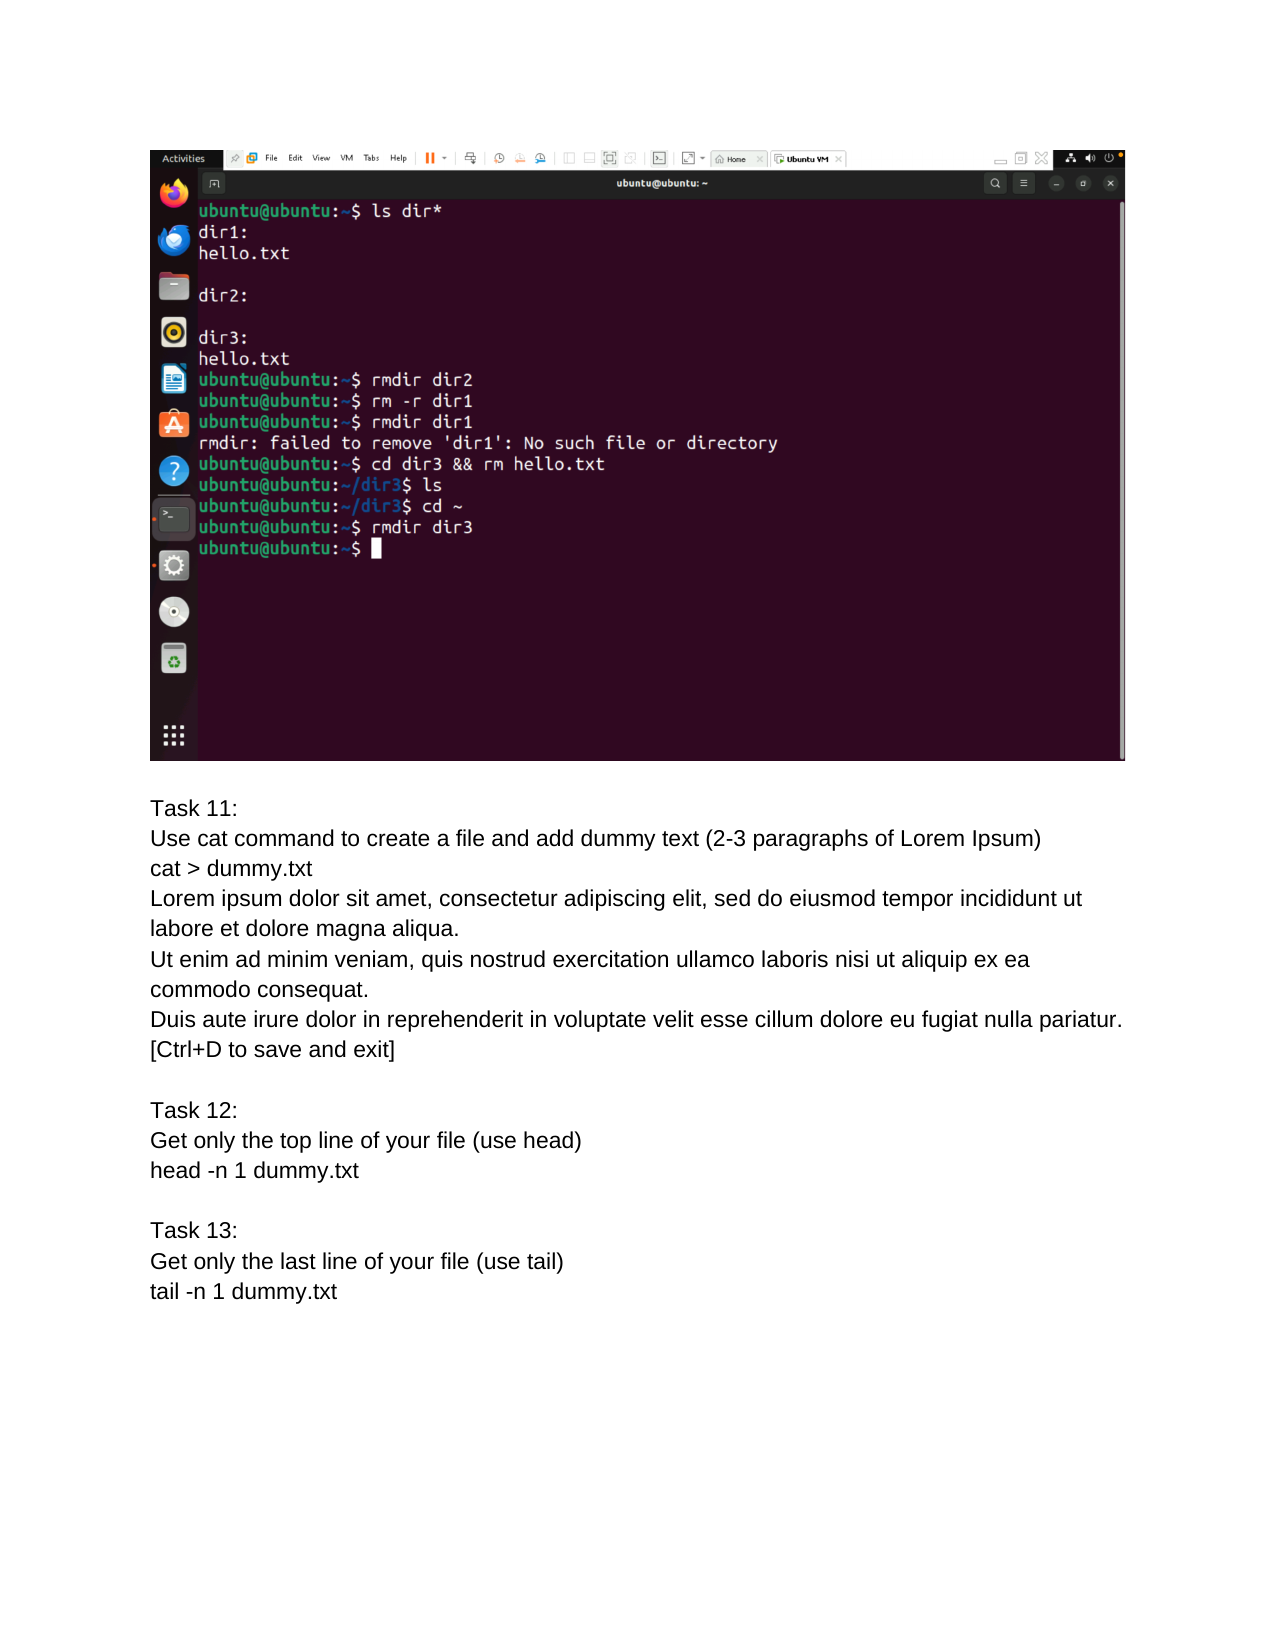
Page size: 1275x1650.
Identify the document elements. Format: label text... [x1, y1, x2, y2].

text cat > dummy.txt [150, 855, 1125, 881]
picture [150, 150, 1125, 761]
text Duis aute irure dolor in reprehenderit in voluptate velit esse cillum dolore eu fugiat nulla pariatur. [150, 1006, 1125, 1032]
text tail -n 1 dummy.txt [150, 1278, 1125, 1304]
text Use cat command to create a file and add dummy text (2-3 paragraphs of Lorem Ipsum) [150, 825, 1125, 851]
text Task 12: [150, 1097, 1125, 1123]
text Task 13: [150, 1217, 1125, 1244]
text Task 11: [150, 794, 1125, 821]
text [Ctrl+D to save and exit] [150, 1036, 1125, 1062]
text Get only the last line of your file (use tail) [150, 1248, 1125, 1274]
text Lorem ipsum dolor sit amet, consectetur adipiscing elit, sed do eiusmod tempor incididunt ut labore et dolore magna aliqua. [150, 885, 1125, 942]
text head -n 1 dummy.txt [150, 1157, 1125, 1183]
text Ut enim ad minim veniam, quis nostrud exercitation ullamco laboris nisi ut aliquip ex ea commodo consequat. [150, 946, 1125, 1002]
text Get only the top line of your file (use head) [150, 1127, 1125, 1153]
